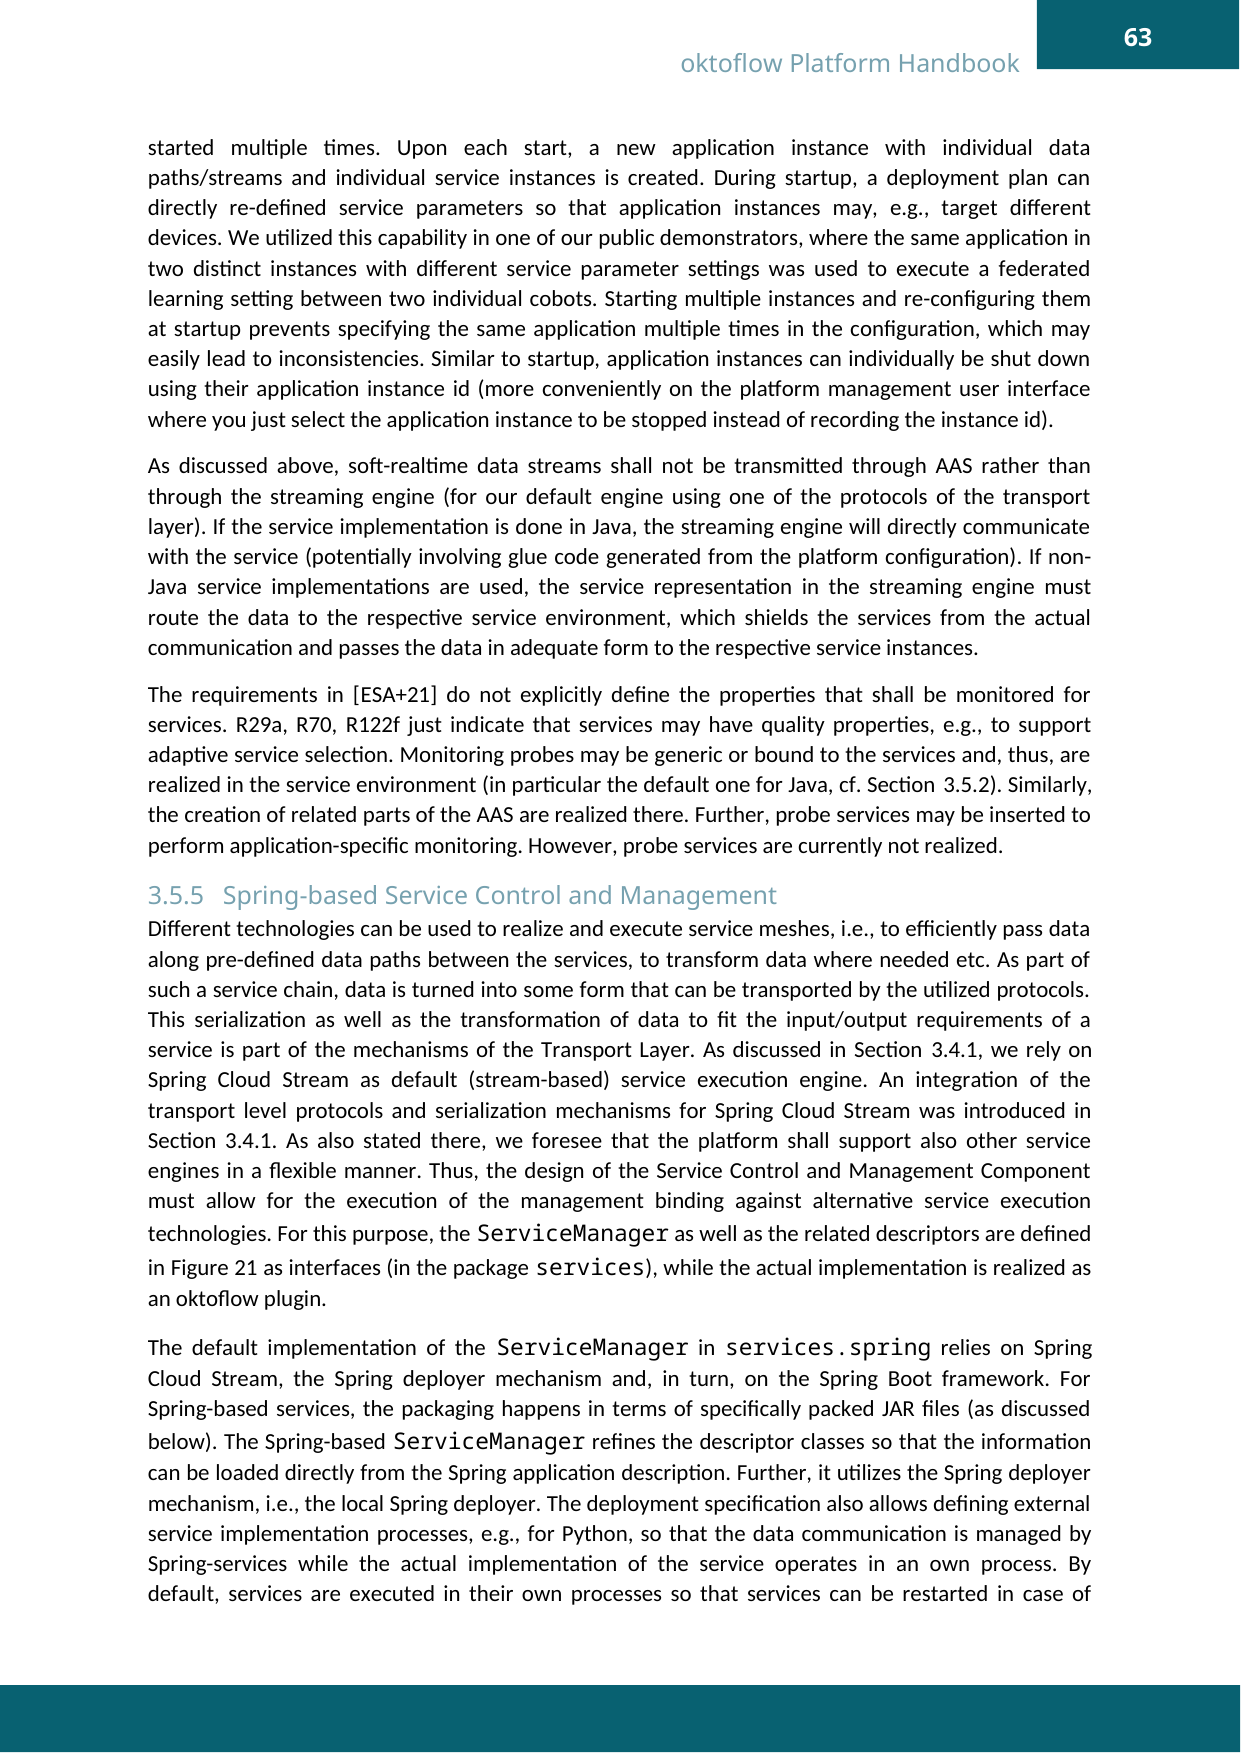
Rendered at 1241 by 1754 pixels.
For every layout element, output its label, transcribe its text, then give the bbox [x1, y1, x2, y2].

text Different technologies can be used to realize and execute service meshes, i.e., to efficiently pass data along pre-defined data paths between the services, to transform data where needed etc. As part of such a service chain, data is turned into some form that can be transported by the utilized protocols. This serialization as well as the transformation of data to fit the input/output requirements of a service is part of the mechanisms of the Transport Layer. As discussed in Section 3.4.1, we rely on Spring Cloud Stream as default (stream-based) service execution engine. An integration of the transport level protocols and serialization mechanisms for Spring Cloud Stream was introduced in Section 3.4.1. As also stated there, we foresee that the platform shall support also other service engines in a flexible manner. Thus, the design of the Service Control and Management Component must allow for the execution of the management binding against alternative service execution technologies. For this purpose, the ServiceManager as well as the related descriptors are defined in Figure 21 as interfaces (in the package services), while the actual implementation is realized as an oktoflow plugin. [148, 914, 1093, 1312]
text As discussed above, soft-realtime data streams shall not be transmitted through AAS rather than through the streaming engine (for our default engine using one of the protocols of the transport layer). If the service implementation is done in Java, the streaming engine will directly communicate with the service (potentially involving glue code generated from the platform configuration). If non-Java service implementations are used, the service representation in the streaming engine must route the data to the respective service environment, which shields the services from the actual communication and passes the data in adequate form to the respective service instances. [148, 452, 1093, 661]
text The requirements in [ESA+21] do not explicitly define the properties that shall be monitored for services. R29a, R70, R122f just indicate that services may have quality properties, e.g., to support adaptive service selection. Monitoring probes may be generic or bound to the services and, thus, are realized in the service environment (in particular the default one for Java, cf. Section 3.5.2). Similarly, the creation of related parts of the AAS are realized there. Further, probe services may be inserted to perform application-specific monitoring. However, probe services are currently not realized. [148, 680, 1093, 859]
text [148, 133, 1093, 433]
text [148, 1331, 1093, 1607]
subtitle Spring-based Service Control and Management [148, 878, 1093, 912]
